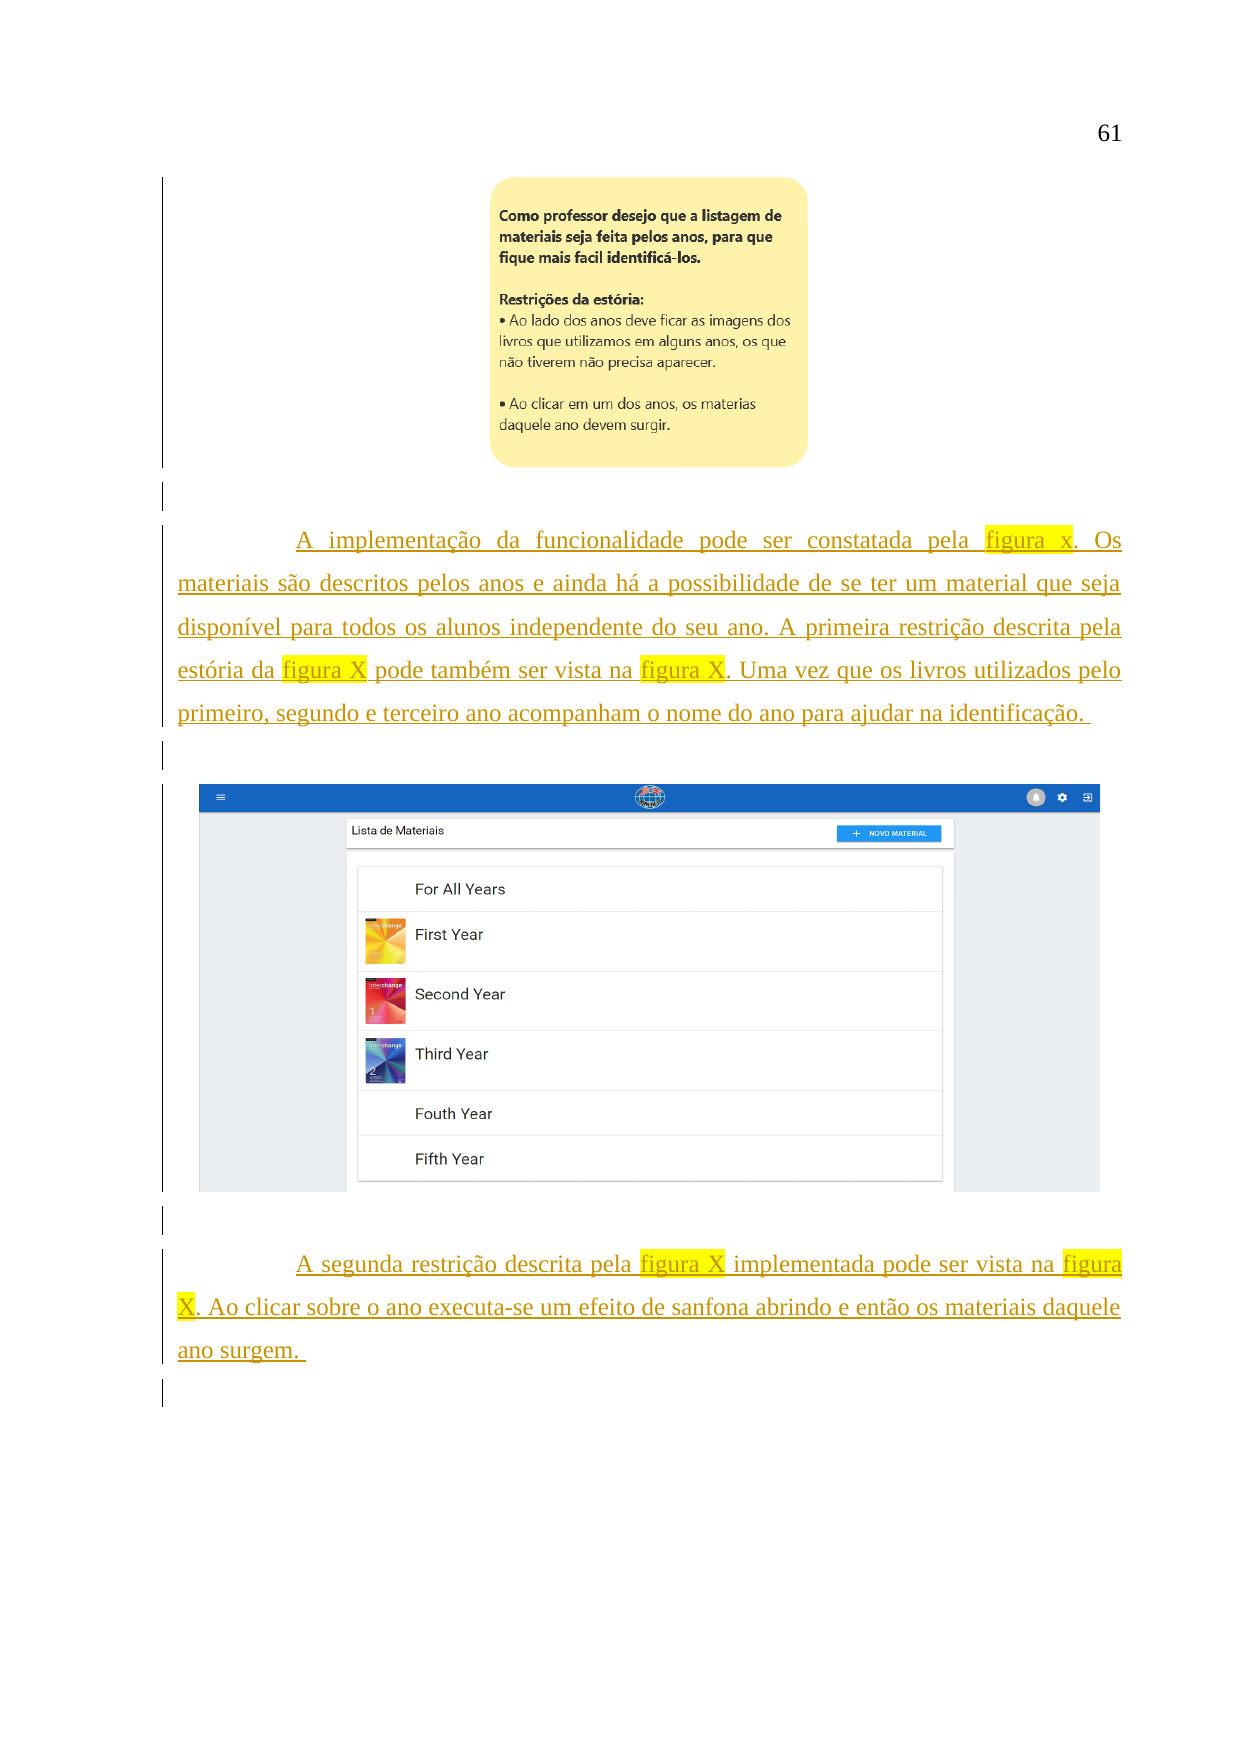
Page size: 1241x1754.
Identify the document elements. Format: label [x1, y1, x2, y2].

picture [490, 177, 808, 468]
picture [199, 784, 1101, 1192]
